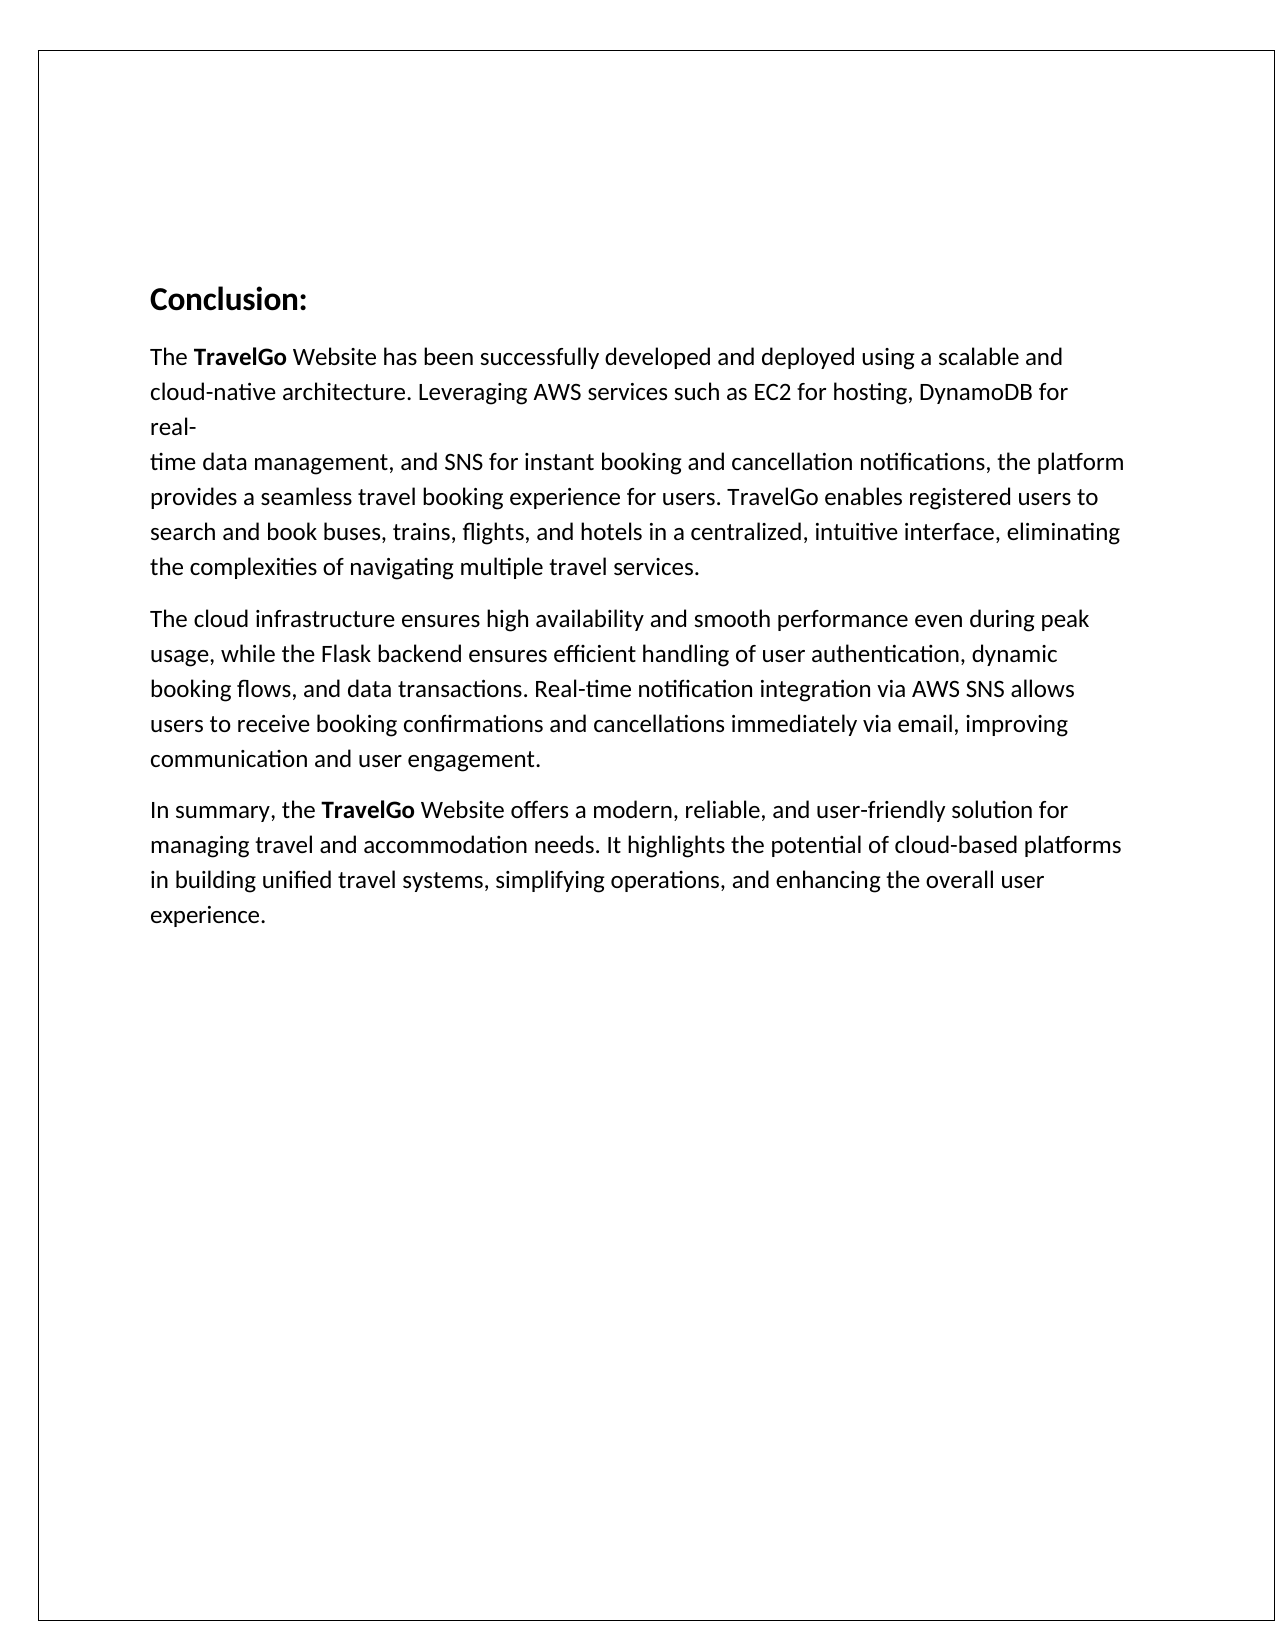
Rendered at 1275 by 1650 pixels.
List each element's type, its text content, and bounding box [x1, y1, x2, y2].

text Conclusion: [150, 277, 1274, 318]
text The cloud infrastructure ensures high availability and smooth performance even during peak usage, while the Flask backend ensures efficient handling of user authentication, dynamic booking flows, and data transactions. Real-time notification integration via AWS SNS allows users to receive booking confirmations and cancellations immediately via email, improving communication and user engagement. [150, 603, 1116, 773]
text time data management, and SNS for instant booking and cancellation notifications, the platform provides a seamless travel booking experience for users. TravelGo enables registered users to search and book buses, trains, flights, and hotels in a centralized, intuitive interface, eliminating the complexities of navigating multiple travel services. [150, 446, 1131, 582]
text In summary, the TravelGo Website offers a modern, reliable, and user-friendly solution for managing travel and accommodation needs. It highlights the potential of cloud-based platforms in building unified travel systems, simplifying operations, and enhancing the overall user experience. [150, 794, 1131, 929]
text The TravelGo Website has been successfully developed and deployed using a scalable and cloud-native architecture. Leveraging AWS services such as EC2 for hosting, DynamoDB for real- [150, 341, 1116, 442]
